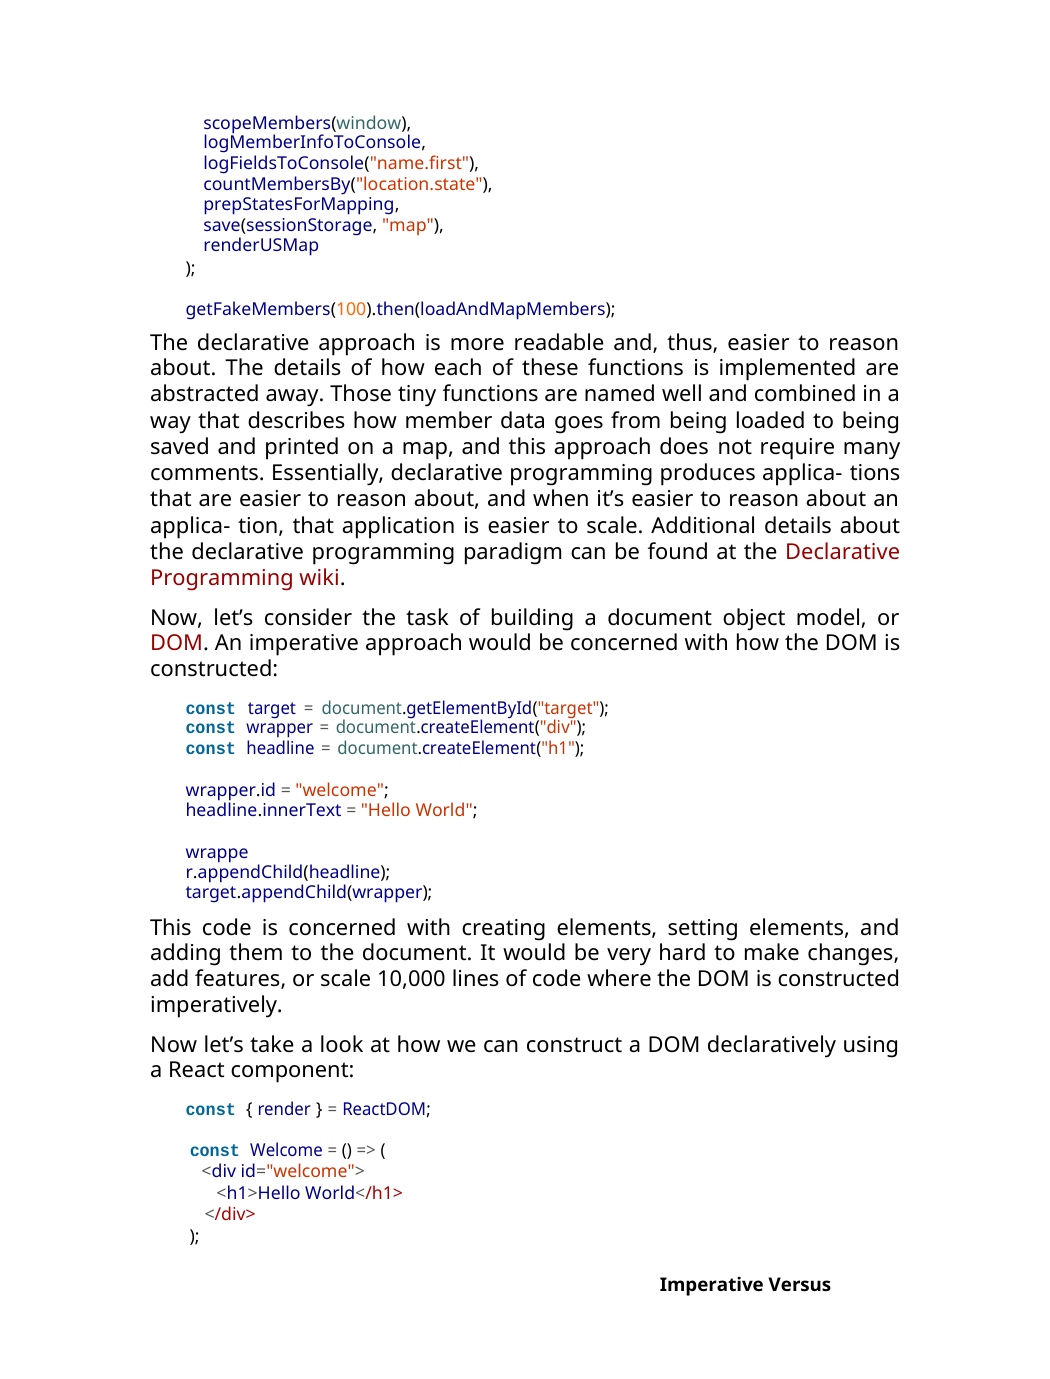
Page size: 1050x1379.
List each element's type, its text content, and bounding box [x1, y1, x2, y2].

text wrapper.id = "welcome"; headline.innerText = "Hello World"; [185, 781, 496, 822]
text Now let’s take a look at how we can construct a DOM declaratively using a React component: [150, 1031, 900, 1084]
text <h1>Hello World</h1> [44, 1182, 575, 1203]
text ); [185, 257, 987, 279]
text This code is concerned with creating elements, setting elements, and adding them to the document. It would be very hard to make changes, add features, or scale 10,000 lines of code where the DOM is constructed imperatively. [150, 914, 900, 1019]
text const { render } = ReactDOM; [185, 1096, 987, 1121]
text const target = document.getElementById("target"); const wrapper = document.createElement("div"); const headline = document.createElement("h1"); [185, 698, 625, 760]
text The declarative approach is more readable and, thus, easier to reason about. The details of how each of these functions is implemented are abstracted away. Those tiny functions are named well and combined in a way that describes how member data goes from being loaded to being saved and printed on a map, and this approach does not require many comments. Essentially, declarative programming produces applica‐ tions that are easier to reason about, and when it’s easier to reason about an applica‐ tion, that application is easier to scale. Additional details about the declarative programming paradigm can be found at the Declarative Programming wiki. [150, 329, 900, 592]
text ); [44, 1224, 345, 1248]
text getFakeMembers(100).then(loadAndMapMembers); [185, 296, 987, 320]
text </div> [44, 1203, 416, 1224]
text <div id="welcome"> [44, 1161, 522, 1182]
text Now, let’s consider the task of building a document object model, or DOM. An imperative approach would be concerned with how the DOM is constructed: [150, 604, 900, 683]
text wrapper.appendChild(headline); target.appendChild(wrapper); [185, 842, 453, 904]
text const Welcome = () => ( [44, 1138, 531, 1161]
text scopeMembers(window), logMemberInfoToConsole, logFieldsToConsole("name.first"), countMembersBy("location.state"), prepStatesForMapping, save(sessionStorage, "map"), renderUSMap [203, 113, 497, 257]
